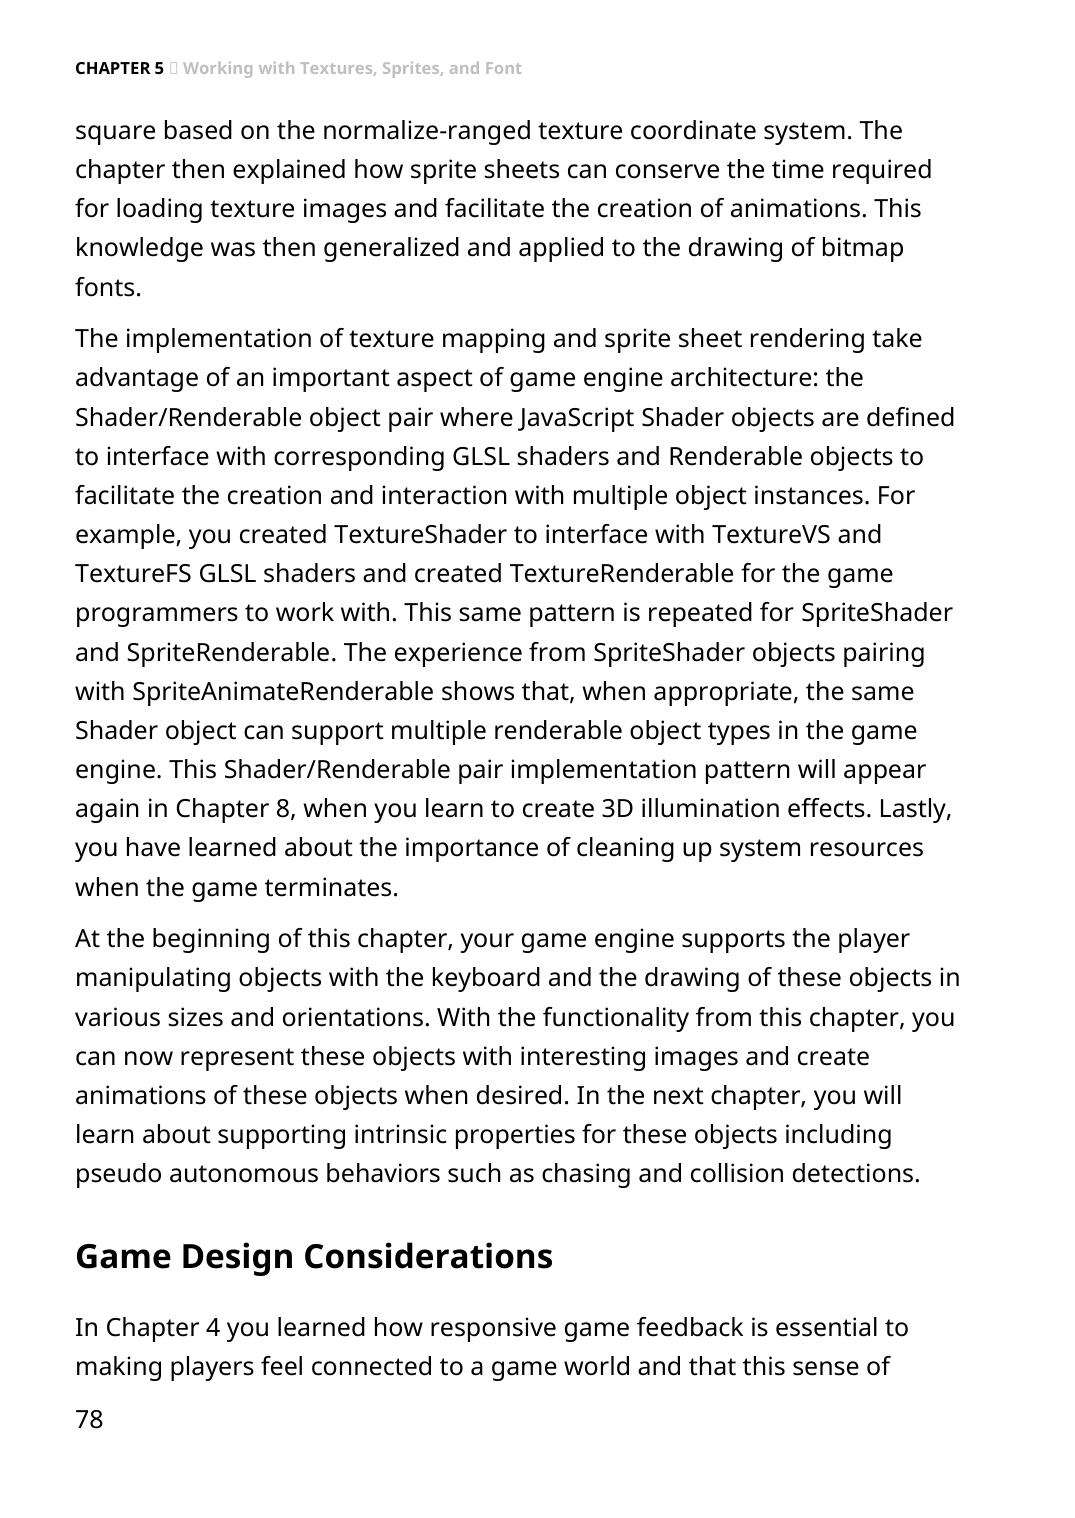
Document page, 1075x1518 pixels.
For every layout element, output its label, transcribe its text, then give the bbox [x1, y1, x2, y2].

text At the beginning of this chapter, your game engine supports the player manipulating objects with the keyboard and the drawing of these objects in various sizes and orientations. With the functionality from this chapter, you can now represent these objects with interesting images and create animations of these objects when desired. In the next chapter, you will learn about supporting intrinsic properties for these objects including pseudo autonomous behaviors such as chasing and collision detections. [75, 921, 962, 1190]
subtitle Game Design Considerations [75, 1232, 962, 1278]
text The implementation of texture mapping and sprite sheet rendering take advantage of an important aspect of game engine architecture: the Shader/Renderable object pair where JavaScript Shader objects are defined to interface with corresponding GLSL shaders and Renderable objects to facilitate the creation and interaction with multiple object instances. For example, you created TextureShader to interface with TextureVS and TextureFS GLSL shaders and created TextureRenderable for the game programmers to work with. This same pattern is repeated for SpriteShader and SpriteRenderable. The experience from SpriteShader objects pairing with SpriteAnimateRenderable shows that, when appropriate, the same Shader object can support multiple renderable object types in the game engine. This Shader/Renderable pair implementation pattern will appear again in Chapter 8, when you learn to create 3D illumination effects. Lastly, you have learned about the importance of cleaning up system resources when the game terminates. [75, 321, 962, 903]
